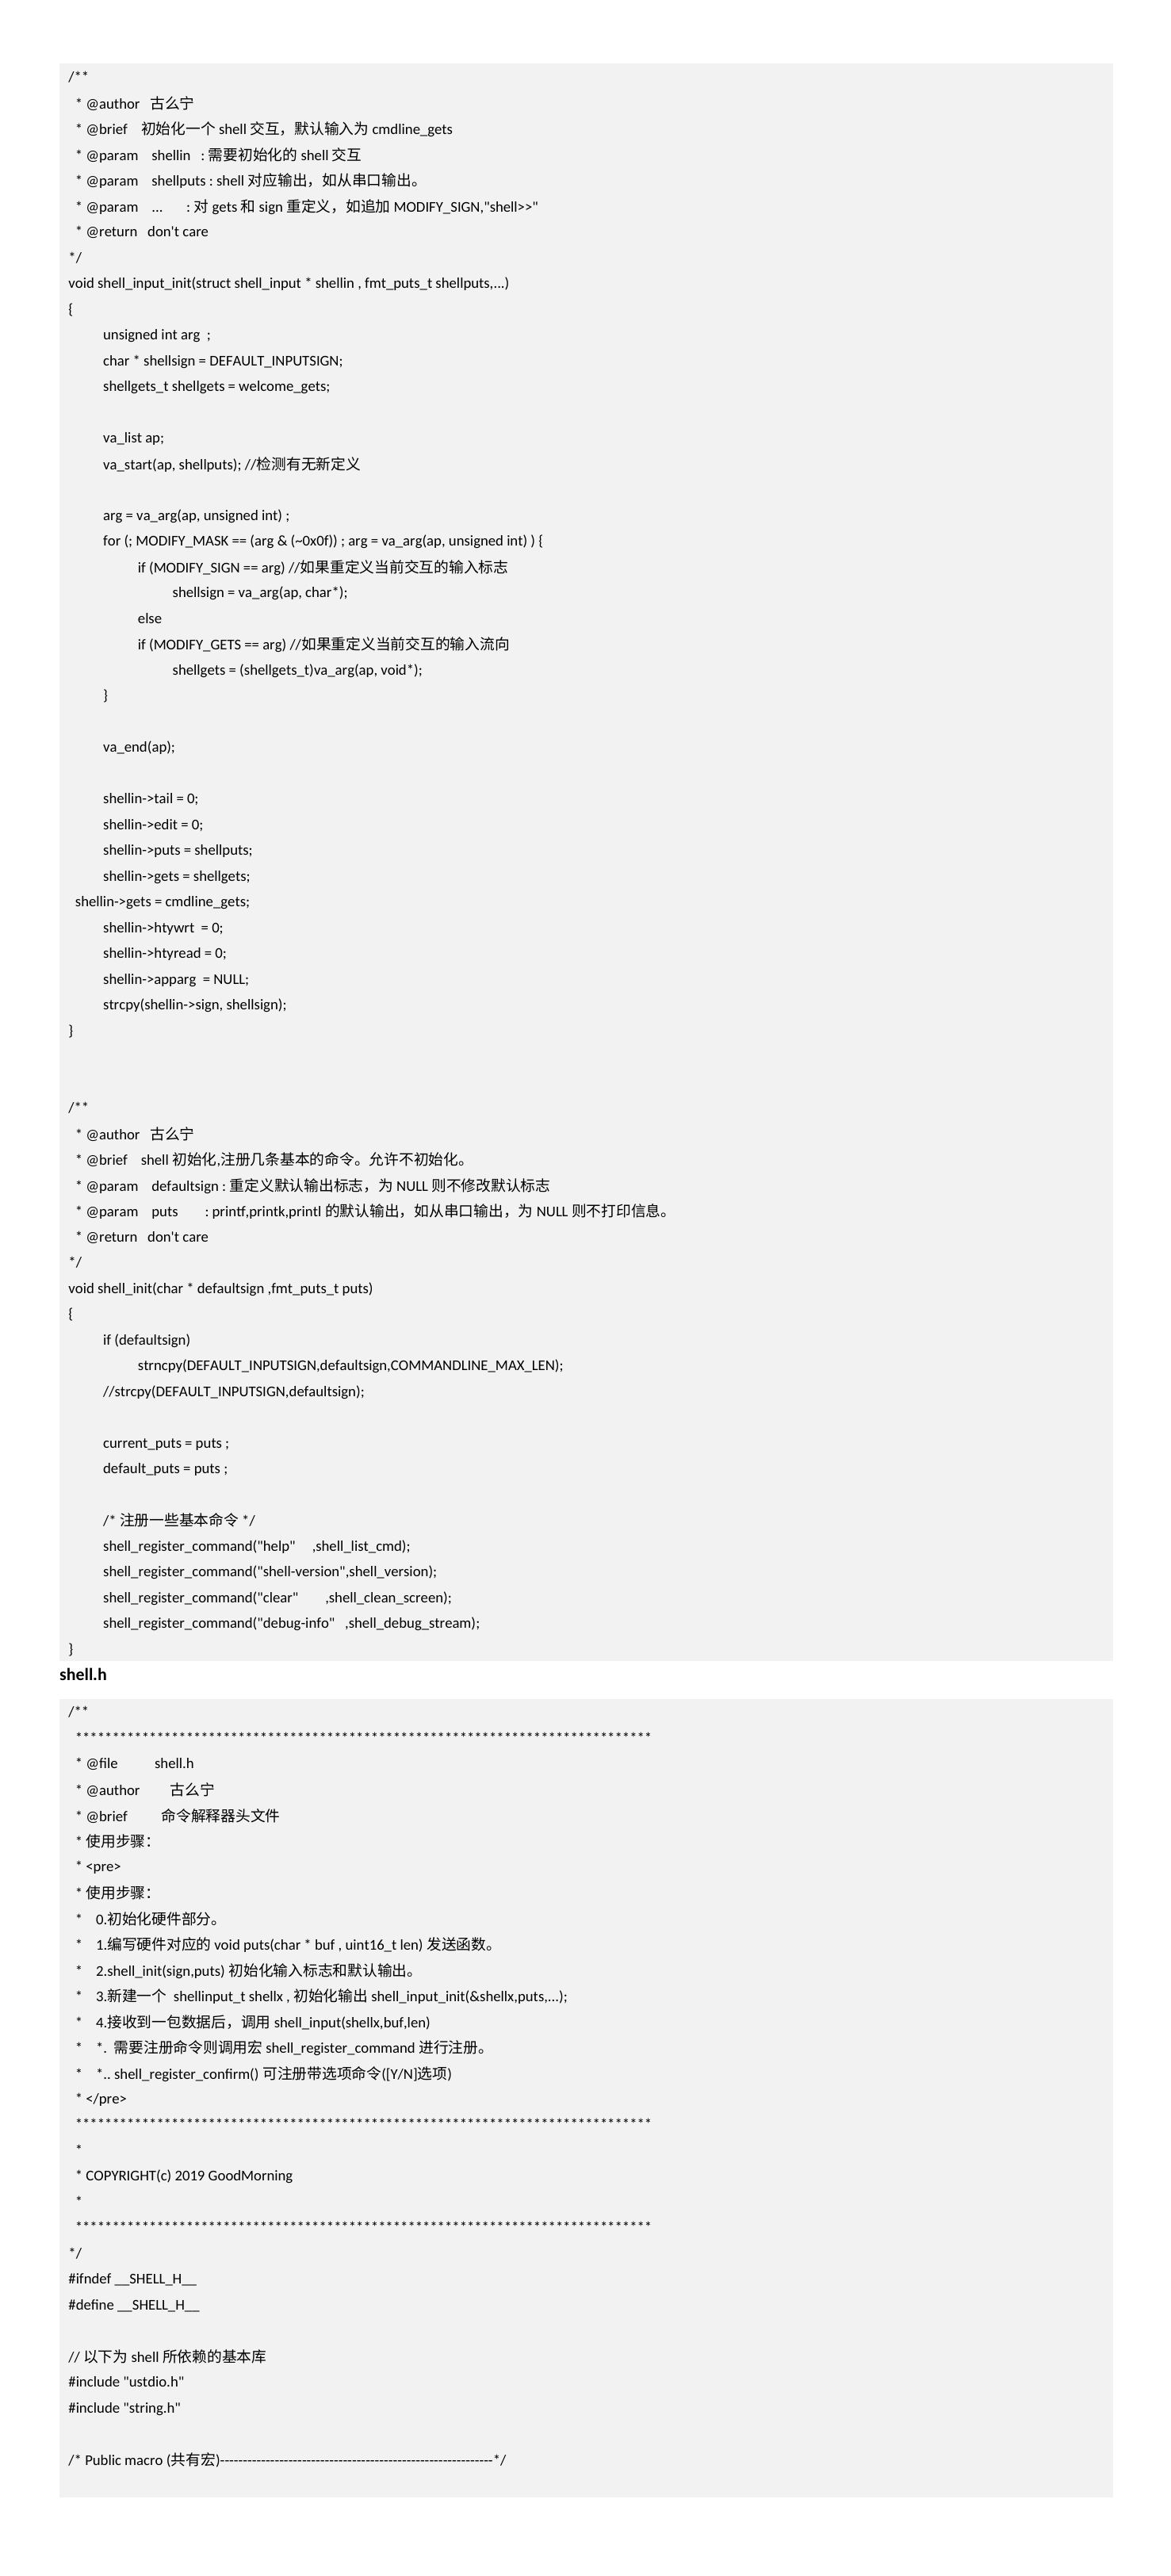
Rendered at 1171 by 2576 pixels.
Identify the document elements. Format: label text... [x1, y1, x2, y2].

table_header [59, 63, 1113, 1661]
subtitle shell.h [59, 1661, 1111, 1687]
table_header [59, 1699, 1113, 2498]
